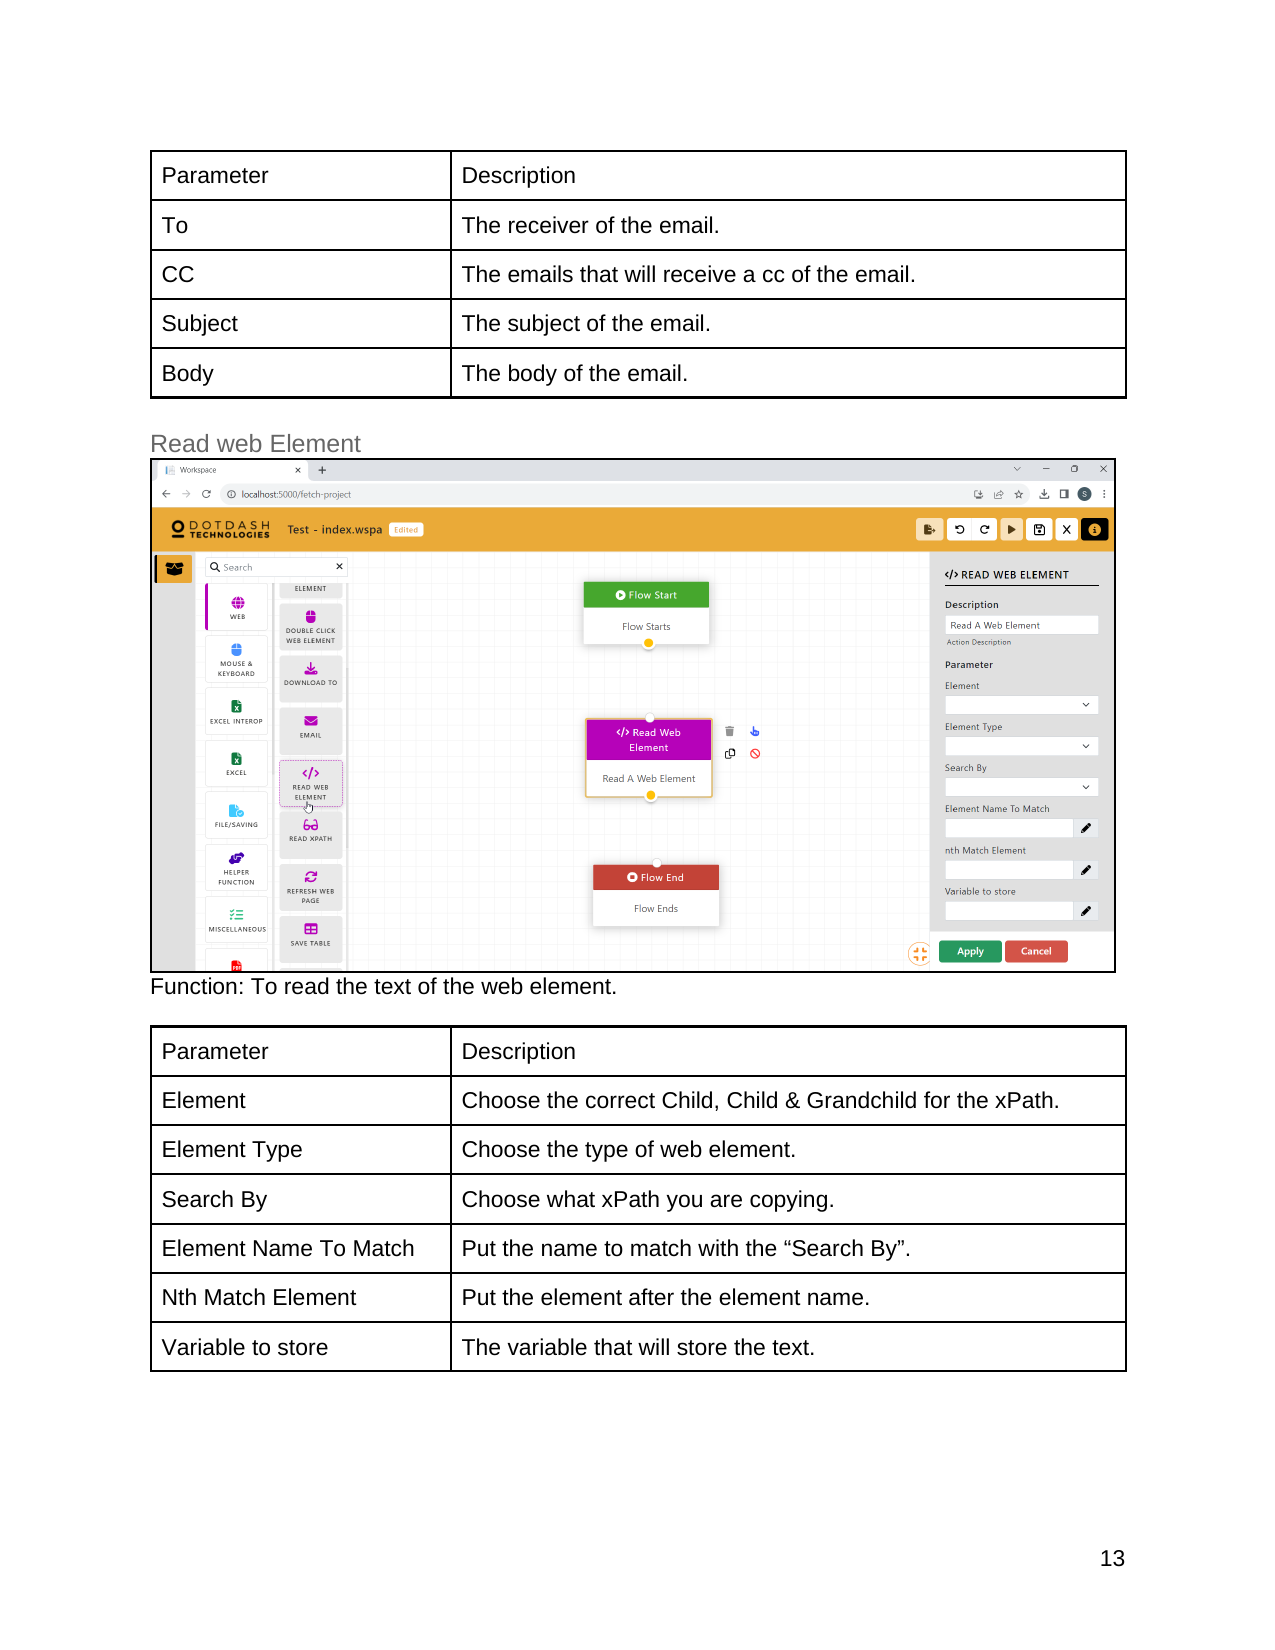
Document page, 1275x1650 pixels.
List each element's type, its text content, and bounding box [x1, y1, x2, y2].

table_cell Put the element after the element name. [452, 1274, 1125, 1321]
table_cell The emails that will receive a cc of the email. [452, 251, 1125, 298]
table_cell Choose the type of web element. [452, 1126, 1125, 1173]
table_cell The subject of the email. [452, 300, 1125, 347]
table_cell Nth Match Element [152, 1274, 450, 1321]
picture [152, 460, 1114, 971]
table_header Description [452, 152, 1125, 199]
table_cell Element [152, 1077, 450, 1124]
table_cell The body of the email. [452, 349, 1125, 396]
table_cell Choose what xPath you are copying. [452, 1175, 1125, 1222]
table_cell Subject [152, 300, 450, 347]
table_cell Variable to store [152, 1323, 450, 1370]
table_header Parameter [152, 152, 450, 199]
table_cell Element Type [152, 1126, 450, 1173]
table_cell CC [152, 251, 450, 298]
table_cell Search By [152, 1175, 450, 1222]
table_cell Element Name To Match [152, 1225, 450, 1272]
table_header Parameter [152, 1028, 450, 1074]
table_cell The variable that will store the text. [452, 1323, 1125, 1370]
subtitle Read web Element [150, 429, 1125, 457]
table_header Description [452, 1028, 1125, 1074]
table_cell To [152, 201, 450, 248]
table_cell Choose the correct Child, Child & Grandchild for the xPath. [452, 1077, 1125, 1124]
table_cell The receiver of the email. [452, 201, 1125, 248]
table_cell Body [152, 349, 450, 396]
table_cell Put the name to match with the “Search By”. [452, 1225, 1125, 1272]
text Function: To read the text of the web element. [150, 973, 1125, 999]
